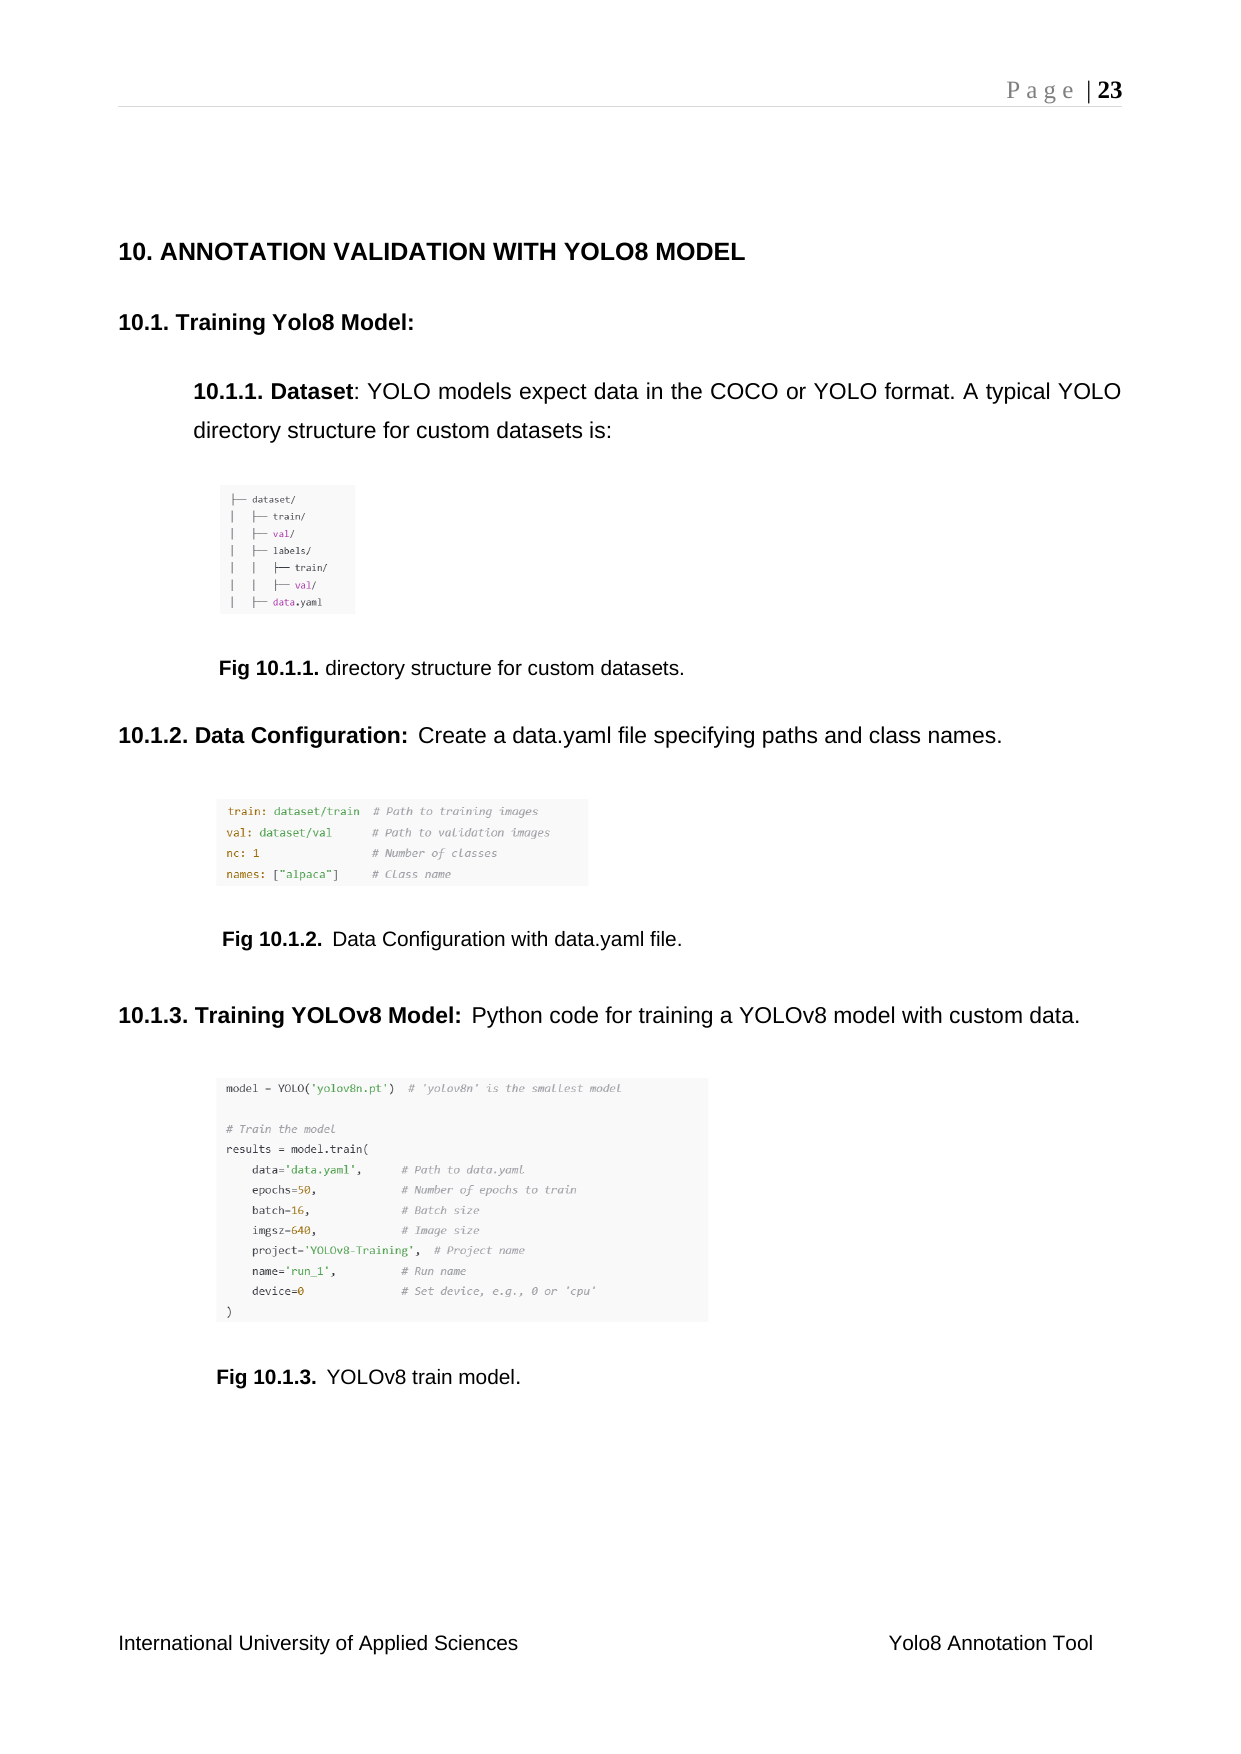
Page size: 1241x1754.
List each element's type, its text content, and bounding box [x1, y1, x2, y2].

subtitle 10.1. Training Yolo8 Model: [118, 309, 1122, 335]
subtitle 10.1.2. Data Configuration: Create a data.yaml file specifying paths and class names. [118, 722, 1122, 749]
subtitle Fig 10.1.2. Data Configuration with data.yaml file. [118, 927, 1122, 951]
subtitle 10. ANNOTATION VALIDATION WITH YOLO8 MODEL [118, 237, 1122, 265]
picture [220, 485, 356, 614]
picture [216, 1078, 709, 1322]
subtitle Fig 10.1.1. directory structure for custom datasets. [118, 656, 1122, 680]
subtitle Fig 10.1.3. YOLOv8 train model. [118, 1363, 1122, 1389]
subtitle 10.1.3. Training YOLOv8 Model: Python code for training a YOLOv8 model with custom data. [118, 1002, 1122, 1028]
subtitle 10.1.1. Dataset: YOLO models expect data in the COCO or YOLO format. A typical YOLO directory structure for custom datasets is: [193, 378, 1122, 443]
picture [216, 799, 589, 886]
